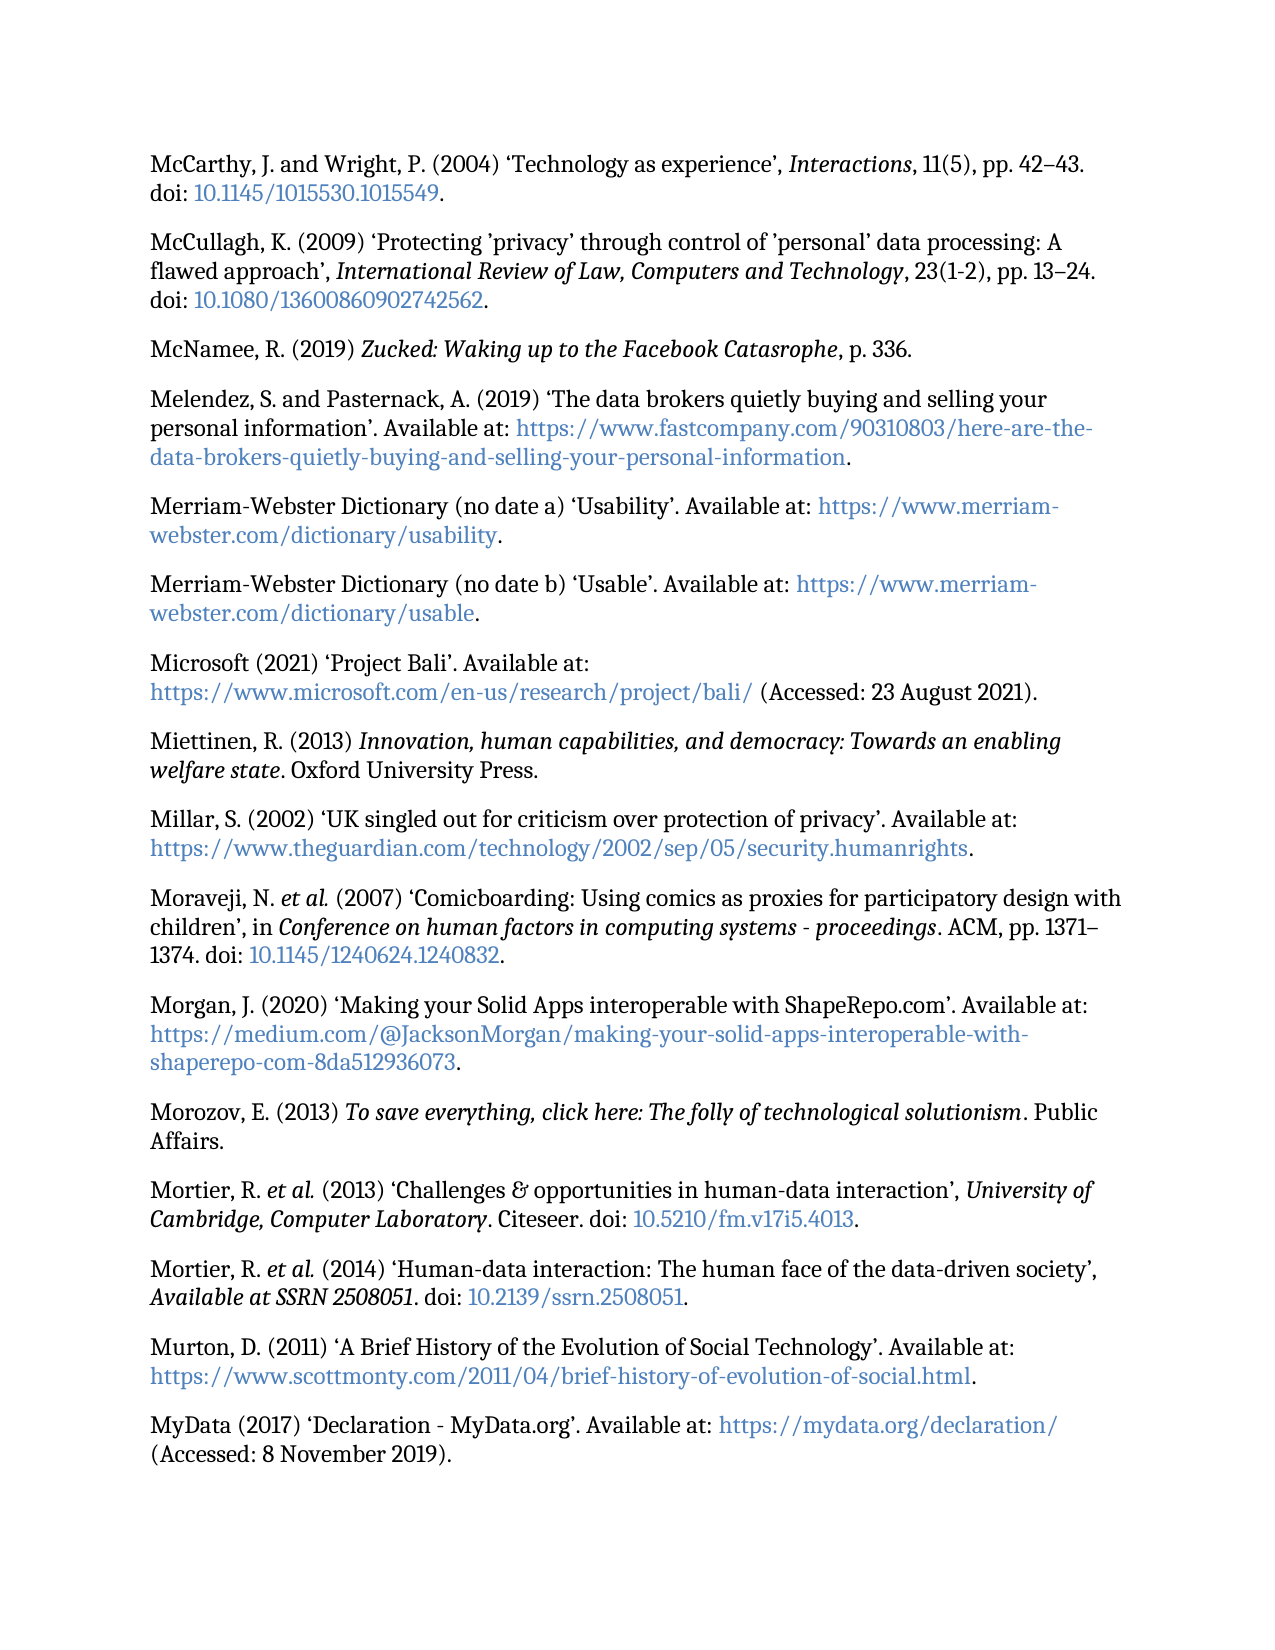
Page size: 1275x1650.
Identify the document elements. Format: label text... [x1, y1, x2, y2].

text Miettinen, R. (2013) Innovation, human capabilities, and democracy: Towards an enabling welfare state. Oxford University Press. [150, 727, 1125, 784]
text Merriam-Webster Dictionary (no date a) ‘Usability’. Available at: https://www.merriam-webster.com/dictionary/usability. [150, 492, 1125, 549]
text McNamee, R. (2019) Zucked: Waking up to the Facebook Catasrophe, p. 336. [150, 335, 1125, 364]
text McCullagh, K. (2009) ‘Protecting ’privacy’ through control of ’personal’ data processing: A flawed approach’, International Review of Law, Computers and Technology, 23(1-2), pp. 13–24. doi: 10.1080/13600860902742562. [150, 228, 1125, 314]
text Merriam-Webster Dictionary (no date b) ‘Usable’. Available at: https://www.merriam-webster.com/dictionary/usable. [150, 570, 1125, 628]
text Moraveji, N. et al. (2007) ‘Comicboarding: Using comics as proxies for participatory design with children’, in Conference on human factors in computing systems - proceedings. ACM, pp. 1371–1374. doi: 10.1145/1240624.1240832. [150, 884, 1125, 970]
text Morozov, E. (2013) To save everything, click here: The folly of technological solutionism. Public Affairs. [150, 1098, 1125, 1155]
text Melendez, S. and Pasternack, A. (2019) ‘The data brokers quietly buying and selling your personal information’. Available at: https://www.fastcompany.com/90310803/here-are-the-data-brokers-quietly-buying-and-selling-your-personal-information. [150, 385, 1125, 471]
text Microsoft (2021) ‘Project Bali’. Available at: https://www.microsoft.com/en-us/research/project/bali/ (Accessed: 23 August 2021). [150, 649, 1125, 706]
text Murton, D. (2011) ‘A Brief History of the Evolution of Social Technology’. Available at: https://www.scottmonty.com/2011/04/brief-history-of-evolution-of-social.html. [150, 1333, 1125, 1390]
text McCarthy, J. and Wright, P. (2004) ‘Technology as experience’, Interactions, 11(5), pp. 42–43. doi: 10.1145/1015530.1015549. [150, 150, 1125, 207]
text Morgan, J. (2020) ‘Making your Solid Apps interoperable with ShapeRepo.com’. Available at: https://medium.com/@JacksonMorgan/making-your-solid-apps-interoperable-with-shaperepo-com-8da512936073. [150, 991, 1125, 1077]
text Millar, S. (2002) ‘UK singled out for criticism over protection of privacy’. Available at: https://www.theguardian.com/technology/2002/sep/05/security.humanrights. [150, 805, 1125, 863]
text Mortier, R. et al. (2014) ‘Human-data interaction: The human face of the data-driven society’, Available at SSRN 2508051. doi: 10.2139/ssrn.2508051. [150, 1254, 1125, 1312]
text MyData (2017) ‘Declaration - MyData.org’. Available at: https://mydata.org/declaration/ (Accessed: 8 November 2019). [150, 1411, 1125, 1469]
text Mortier, R. et al. (2013) ‘Challenges & opportunities in human-data interaction’, University of Cambridge, Computer Laboratory. Citeseer. doi: 10.5210/fm.v17i5.4013. [150, 1176, 1125, 1234]
